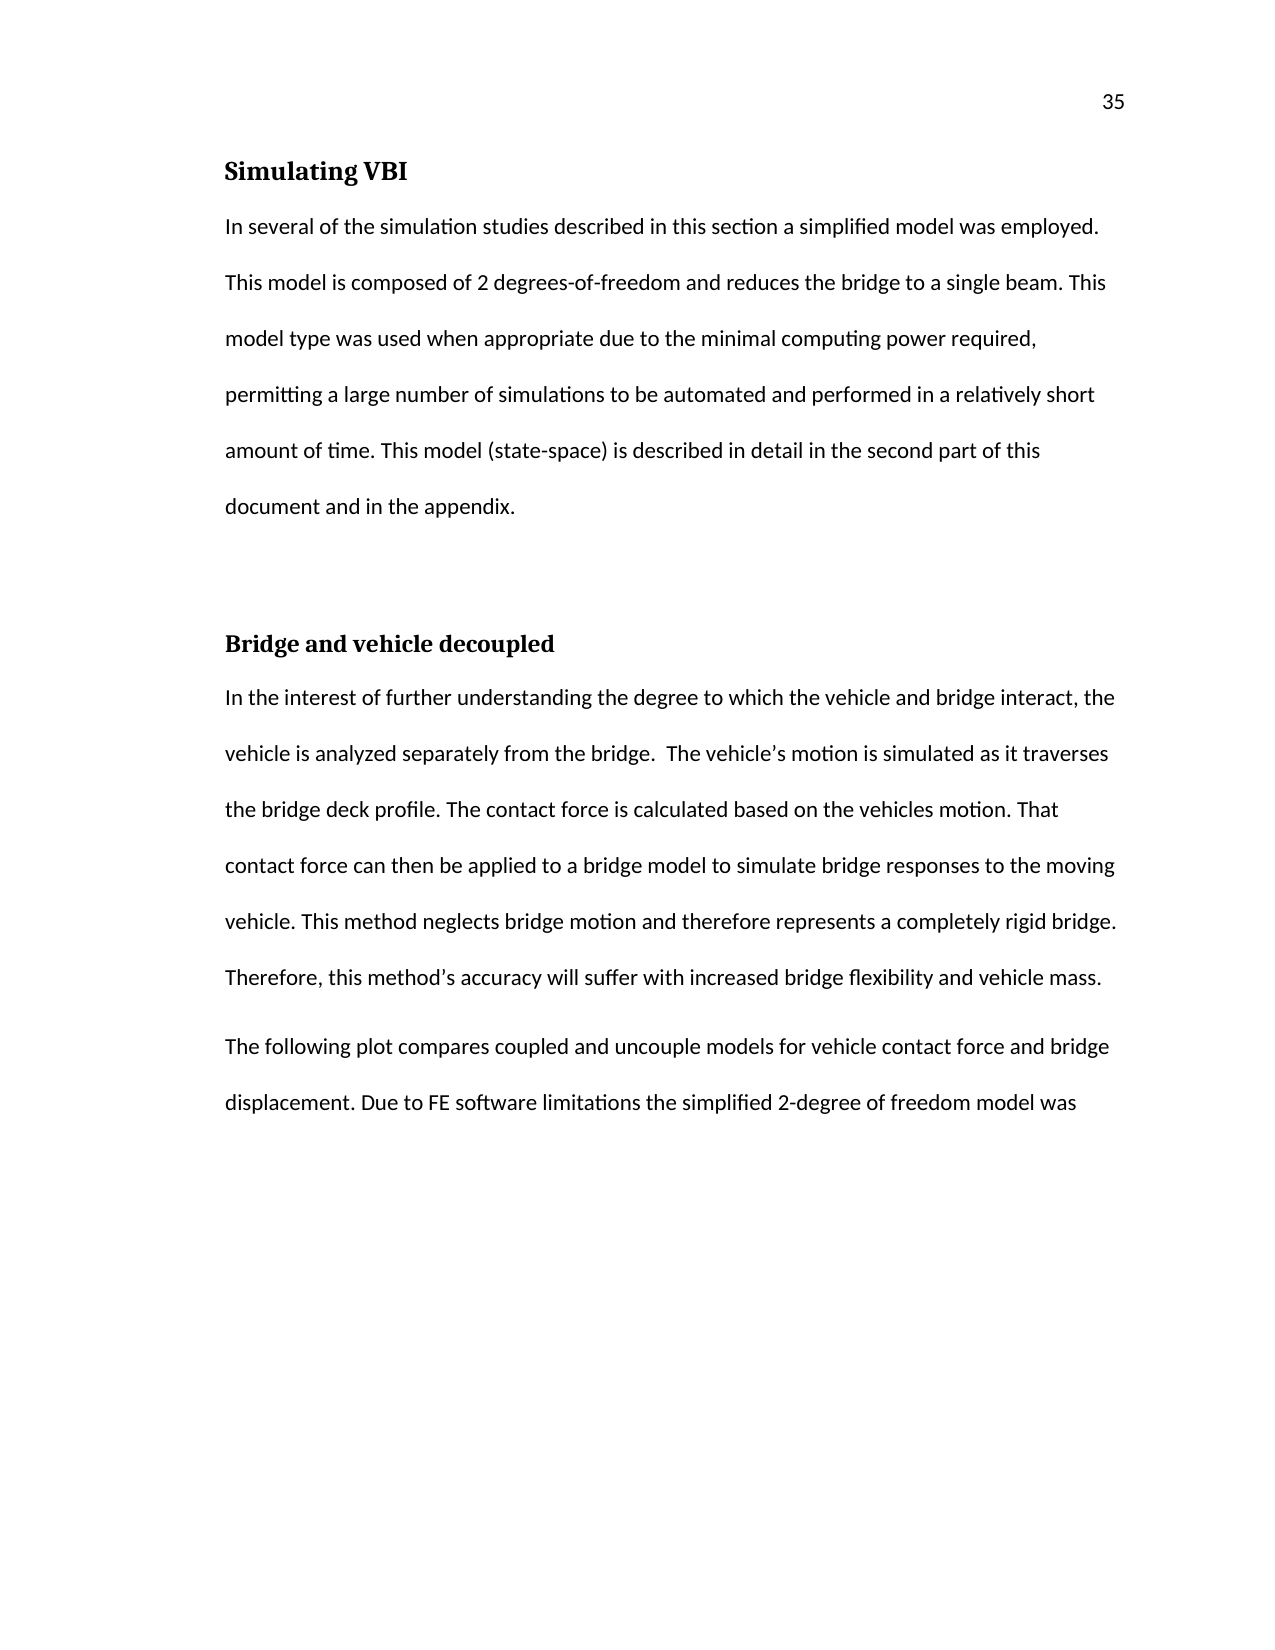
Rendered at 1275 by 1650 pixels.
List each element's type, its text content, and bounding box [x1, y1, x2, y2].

subtitle Simulating VBI [225, 156, 1125, 187]
text In several of the simulation studies described in this section a simplified model was employed. This model is composed of 2 degrees-of-freedom and reduces the bridge to a single beam. This model type was used when appropriate due to the minimal computing power required, permitting a large number of simulations to be automated and performed in a relatively short amount of time. This model (state-space) is described in detail in the second part of this document and in the appendix. [225, 212, 1125, 520]
text The following plot compares coupled and uncouple models for vehicle contact force and bridge displacement. Due to FE software limitations the simplified 2-degree of freedom model was used. [225, 1032, 1125, 1116]
text In the interest of further understanding the degree to which the vehicle and bridge interact, the vehicle is analyzed separately from the bridge. The vehicle’s motion is simulated as it traverses the bridge deck profile. The contact force is calculated based on the vehicles motion. That contact force can then be applied to a bridge model to simulate bridge responses to the moving vehicle. This method neglects bridge motion and therefore represents a completely rigid bridge. Therefore, this method’s accuracy will suffer with increased bridge flexibility and vehicle mass. [225, 683, 1125, 991]
subtitle Bridge and vehicle decoupled [225, 629, 1125, 658]
